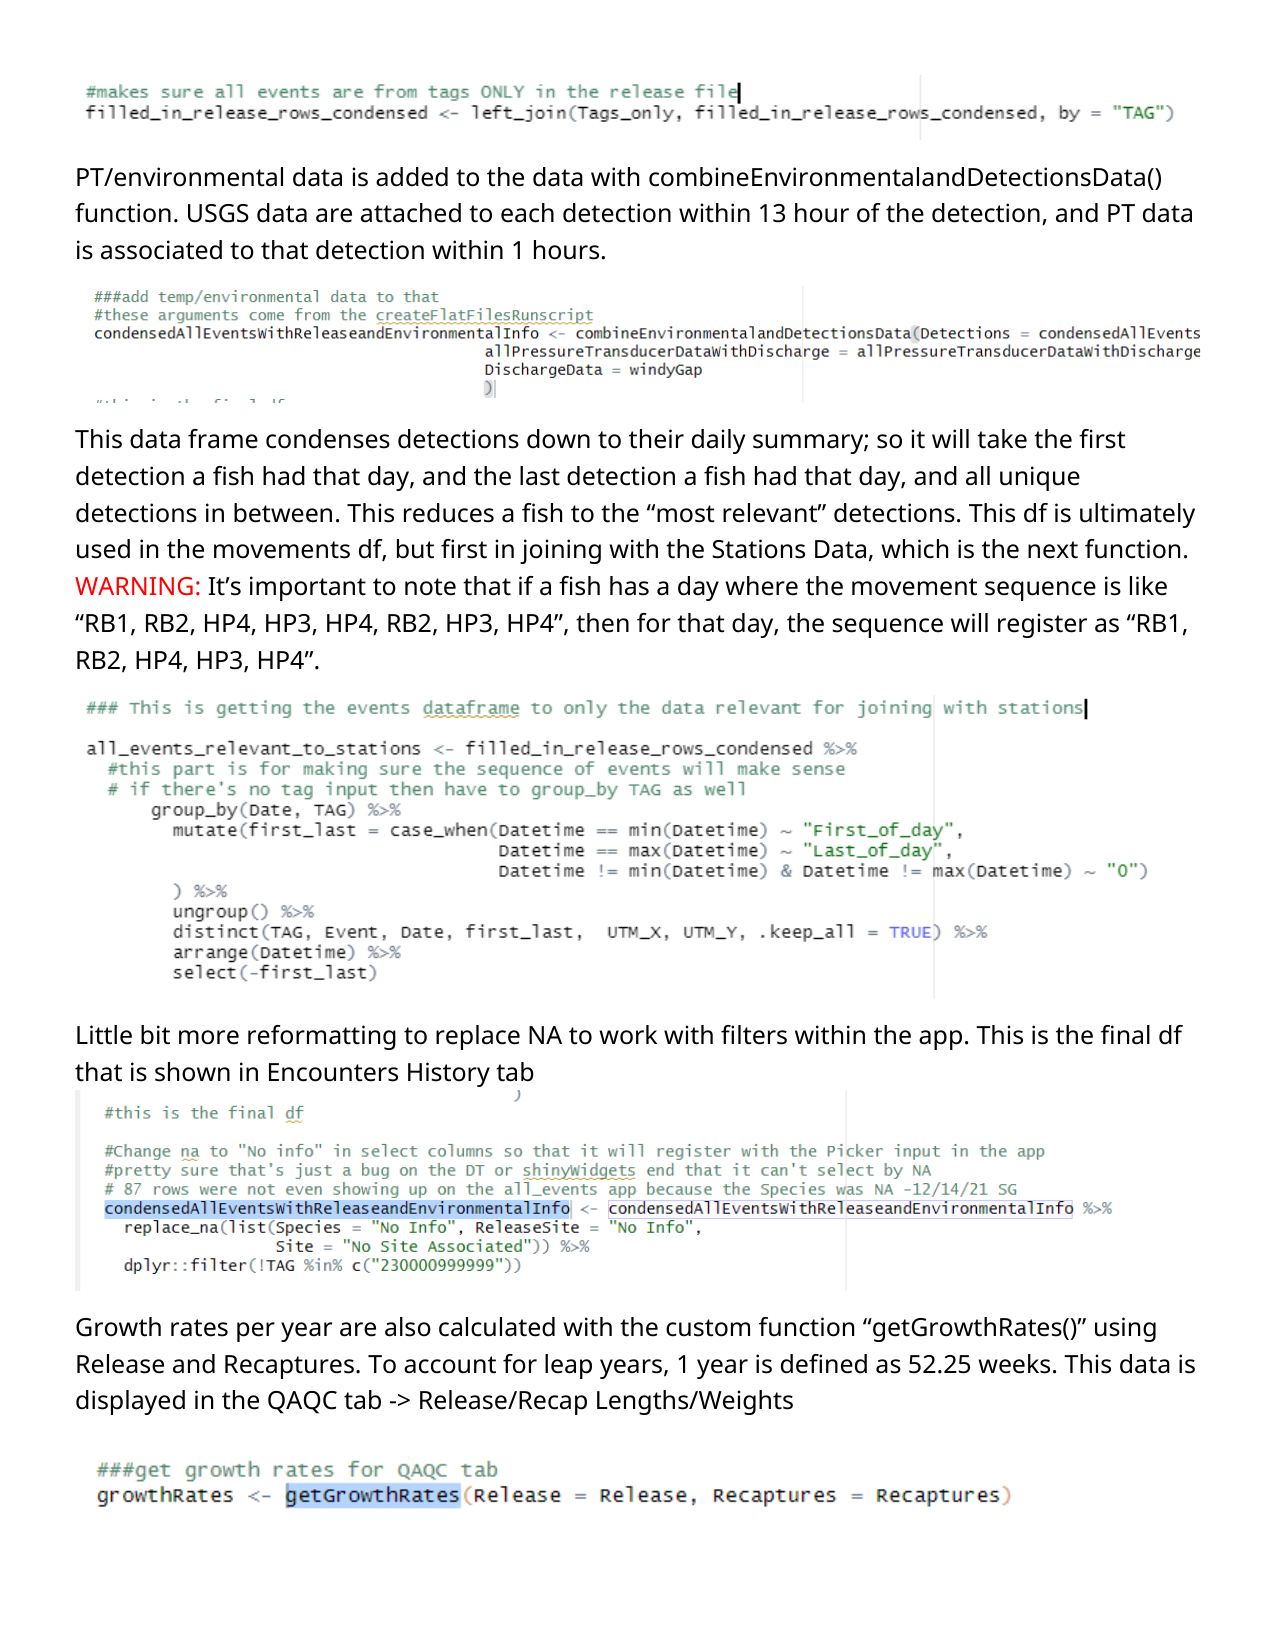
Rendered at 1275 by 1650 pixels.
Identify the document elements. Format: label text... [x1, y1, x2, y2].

picture [75, 75, 1200, 140]
picture [75, 1436, 1029, 1529]
text Growth rates per year are also calculated with the custom function “getGrowthRates()” using Release and Recaptures. To account for leap years, 1 year is defined as 52.25 weeks. This data is displayed in the QAQC tab -> Release/Recap Lengths/Weights [75, 1309, 1200, 1417]
picture [75, 286, 1200, 403]
text PT/environmental data is added to the data with combineEnvironmentalandDetectionsData() function. USGS data are attached to each detection within 13 hour of the detection, and PT data is associated to that detection within 1 hours. [75, 159, 1200, 267]
text This data frame condenses detections down to their daily summary; so it will take the first detection a fish had that day, and the last detection a fish had that day, and all unique detections in between. This reduces a fish to the “most relevant” detections. This df is ultimately used in the movements df, but first in joining with the Stations Data, which is the next function. WARNING: It’s important to note that if a fish has a day where the movement sequence is like “RB1, RB2, HP4, HP3, HP4, RB2, HP3, HP4”, then for that day, the sequence will register as “RB1, RB2, HP4, HP3, HP4”. [75, 422, 1200, 676]
picture [75, 1090, 1200, 1291]
picture [75, 695, 1200, 999]
text Little bit more reformatting to replace NA to work with filters within the app. This is the final df that is shown in Encounters History tab [75, 1017, 1200, 1090]
